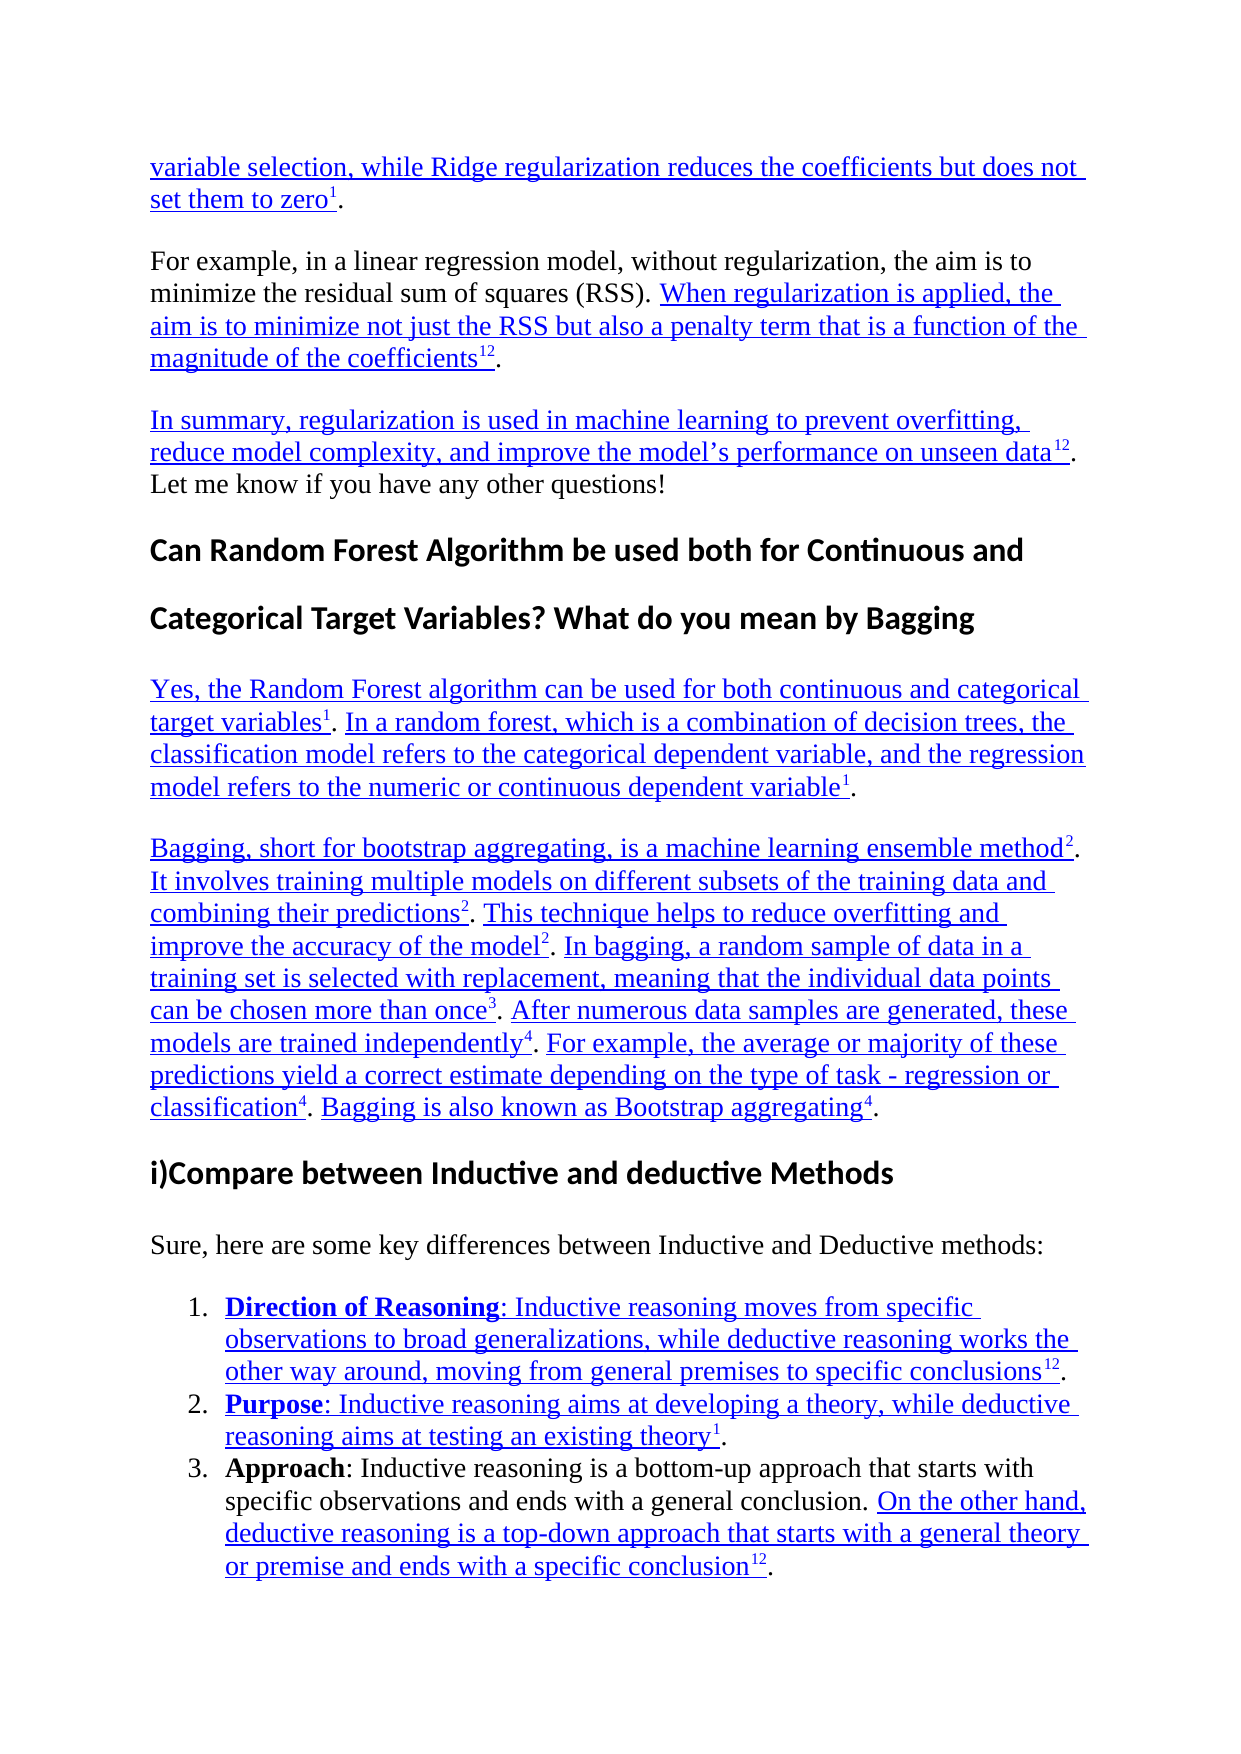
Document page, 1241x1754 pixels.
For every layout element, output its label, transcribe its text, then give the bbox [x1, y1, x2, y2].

text For example, in a linear regression model, without regularization, the aim is to minimize the residual sum of squares (RSS). When regularization is applied, the aim is to minimize not just the RSS but also a penalty term that is a function of the magnitude of the coefficients12. [150, 309, 1090, 438]
list Purpose: Inductive reasoning aims at developing a theory, while deductive reasoning aims at testing an existing theory1. [187, 1481, 1090, 1546]
list Direction of Reasoning: Inductive reasoning moves from specific observations to broad generalizations, while deductive reasoning works the other way around, moving from general premises to specific conclusions12. [187, 1354, 1090, 1452]
text Categorical Target Variables? What do you mean by Bagging [150, 661, 1090, 702]
text i)Compare between Inductive and deductive Methods [150, 1217, 1090, 1258]
text Sure, here are some key differences between Inductive and Deductive methods: [150, 1293, 1090, 1325]
text In summary, regularization is used in machine learning to prevent overfitting, reduce model complexity, and improve the model’s performance on unseen data12. Let me know if you have any other questions! [150, 467, 1090, 565]
text Commonly used regularization techniques include Lasso (L1) and Ridge (L2) regularization1. Lasso tends to result in sparse solutions, effectively performing variable selection, while Ridge regularization reduces the coefficients but does not set them to zero1. [150, 150, 1090, 279]
text Bagging, short for bootstrap aggregating, is a machine learning ensemble method2. It involves training multiple models on different subsets of the training data and combining their predictions2. This technique helps to reduce overfitting and improve the accuracy of the model2. In bagging, a random sample of data in a training set is selected with replacement, meaning that the individual data points can be chosen more than once3. After numerous data samples are generated, these models are trained independently4. For example, the average or majority of these predictions yield a correct estimate depending on the type of task - regression or classification4. Bagging is also known as Bootstrap aggregating4. [150, 896, 1090, 1188]
text Can Random Forest Algorithm be used both for Continuous and [150, 594, 1090, 634]
text Yes, the Random Forest algorithm can be used for both continuous and categorical target variables1. In a random forest, which is a combination of decision trees, the classification model refers to the categorical dependent variable, and the regression model refers to the numeric or continuous dependent variable1. [150, 737, 1090, 867]
